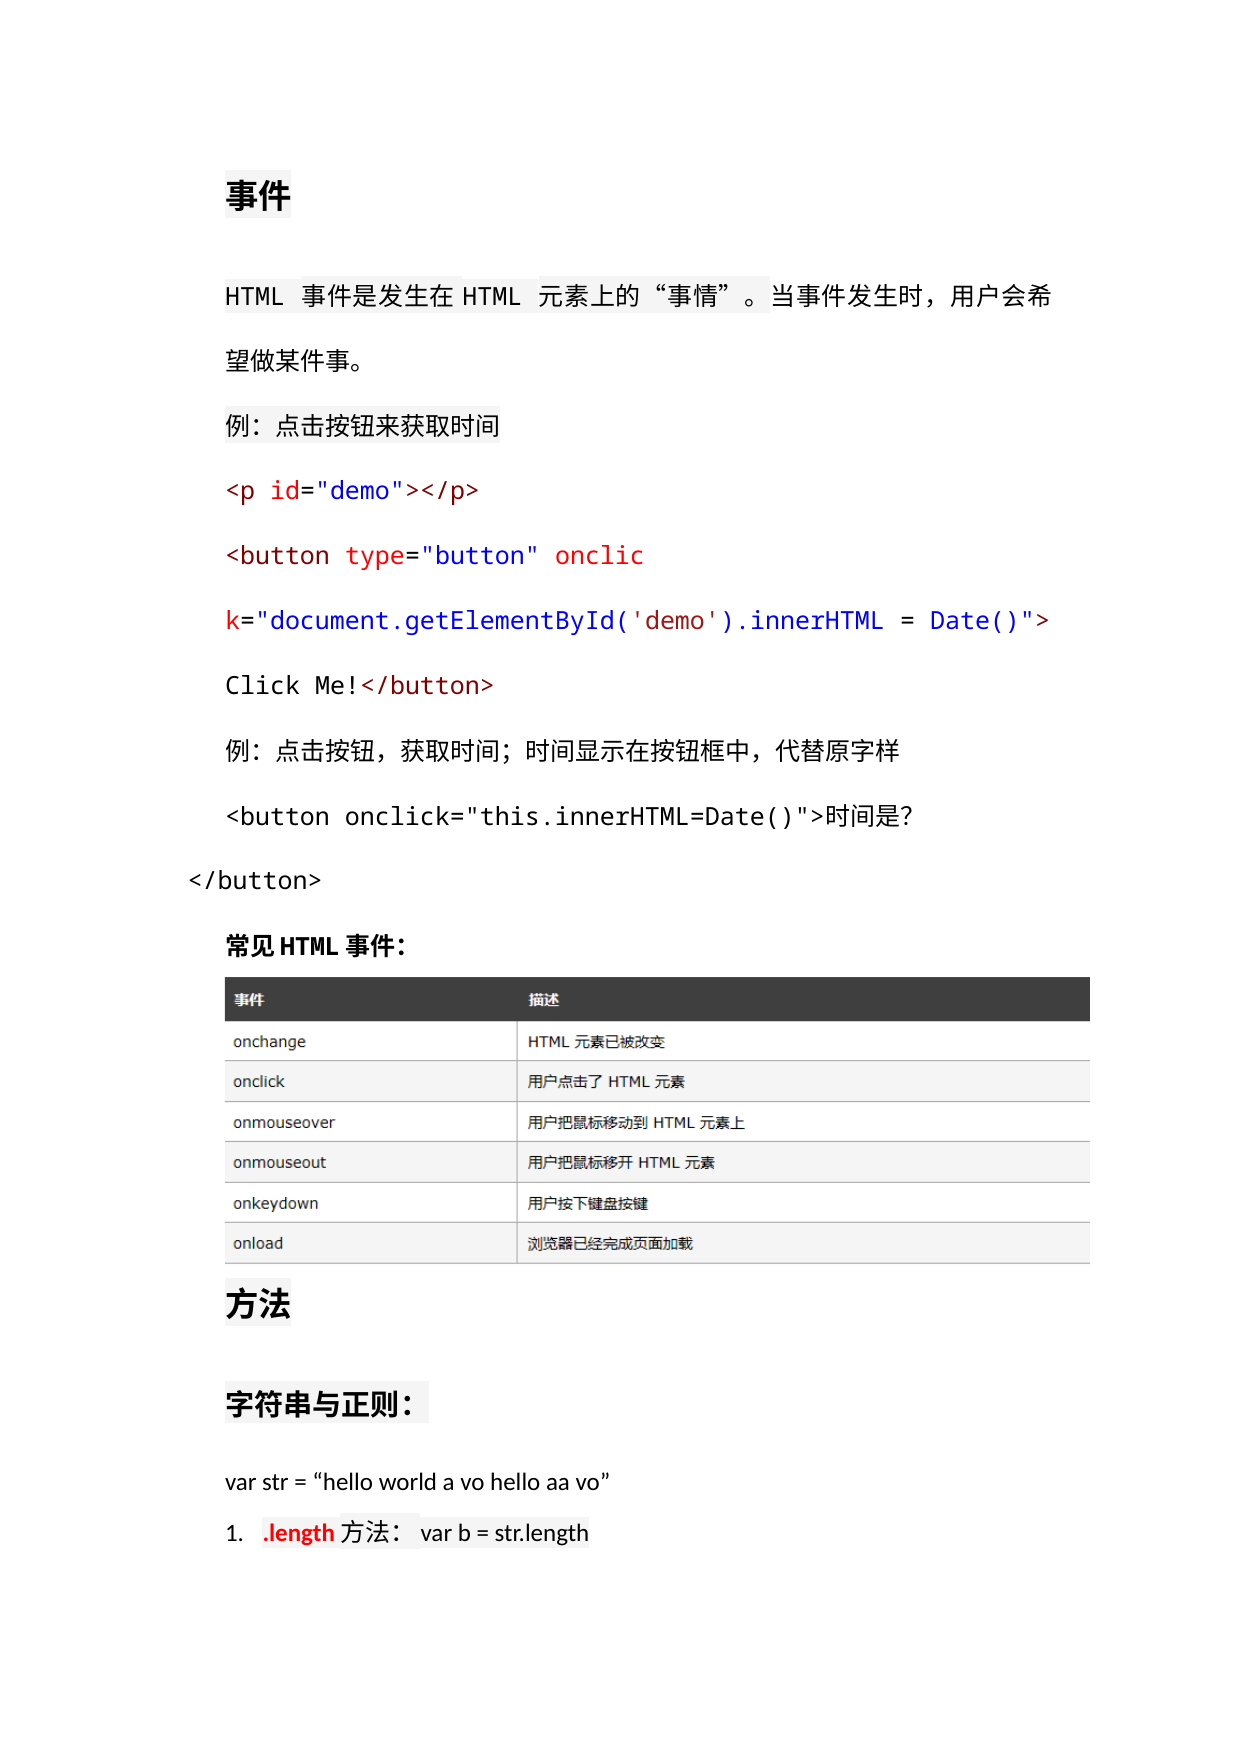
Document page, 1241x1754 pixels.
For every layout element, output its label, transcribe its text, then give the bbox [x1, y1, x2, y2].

text 例：点击按钮，获取时间；时间显示在按钮框中，代替原字样 [187, 717, 1053, 782]
text <p id="demo"></p> [187, 457, 1053, 522]
subtitle 字符串与正则： [225, 1370, 1053, 1435]
text <button type="button" onclick="document.getElementById('demo').innerHTML = Date()">Click Me!</button> [225, 522, 1053, 717]
subtitle 方法 [225, 1269, 1053, 1334]
list .length方法： var b = str.length [225, 1498, 1053, 1563]
text var str = “hello world a vo hello aa vo” [225, 1466, 1053, 1498]
text HTML 事件是发生在 HTML 元素上的“事情”。当事件发生时，用户会希望做某件事。 [225, 262, 1053, 392]
subtitle 事件 [225, 162, 1053, 227]
text 常见HTML事件： [187, 912, 1053, 977]
picture [224, 977, 1090, 1266]
text <button onclick="this.innerHTML=Date()">时间是？</button> [187, 782, 1053, 912]
text 例：点击按钮来获取时间 [225, 392, 1053, 457]
